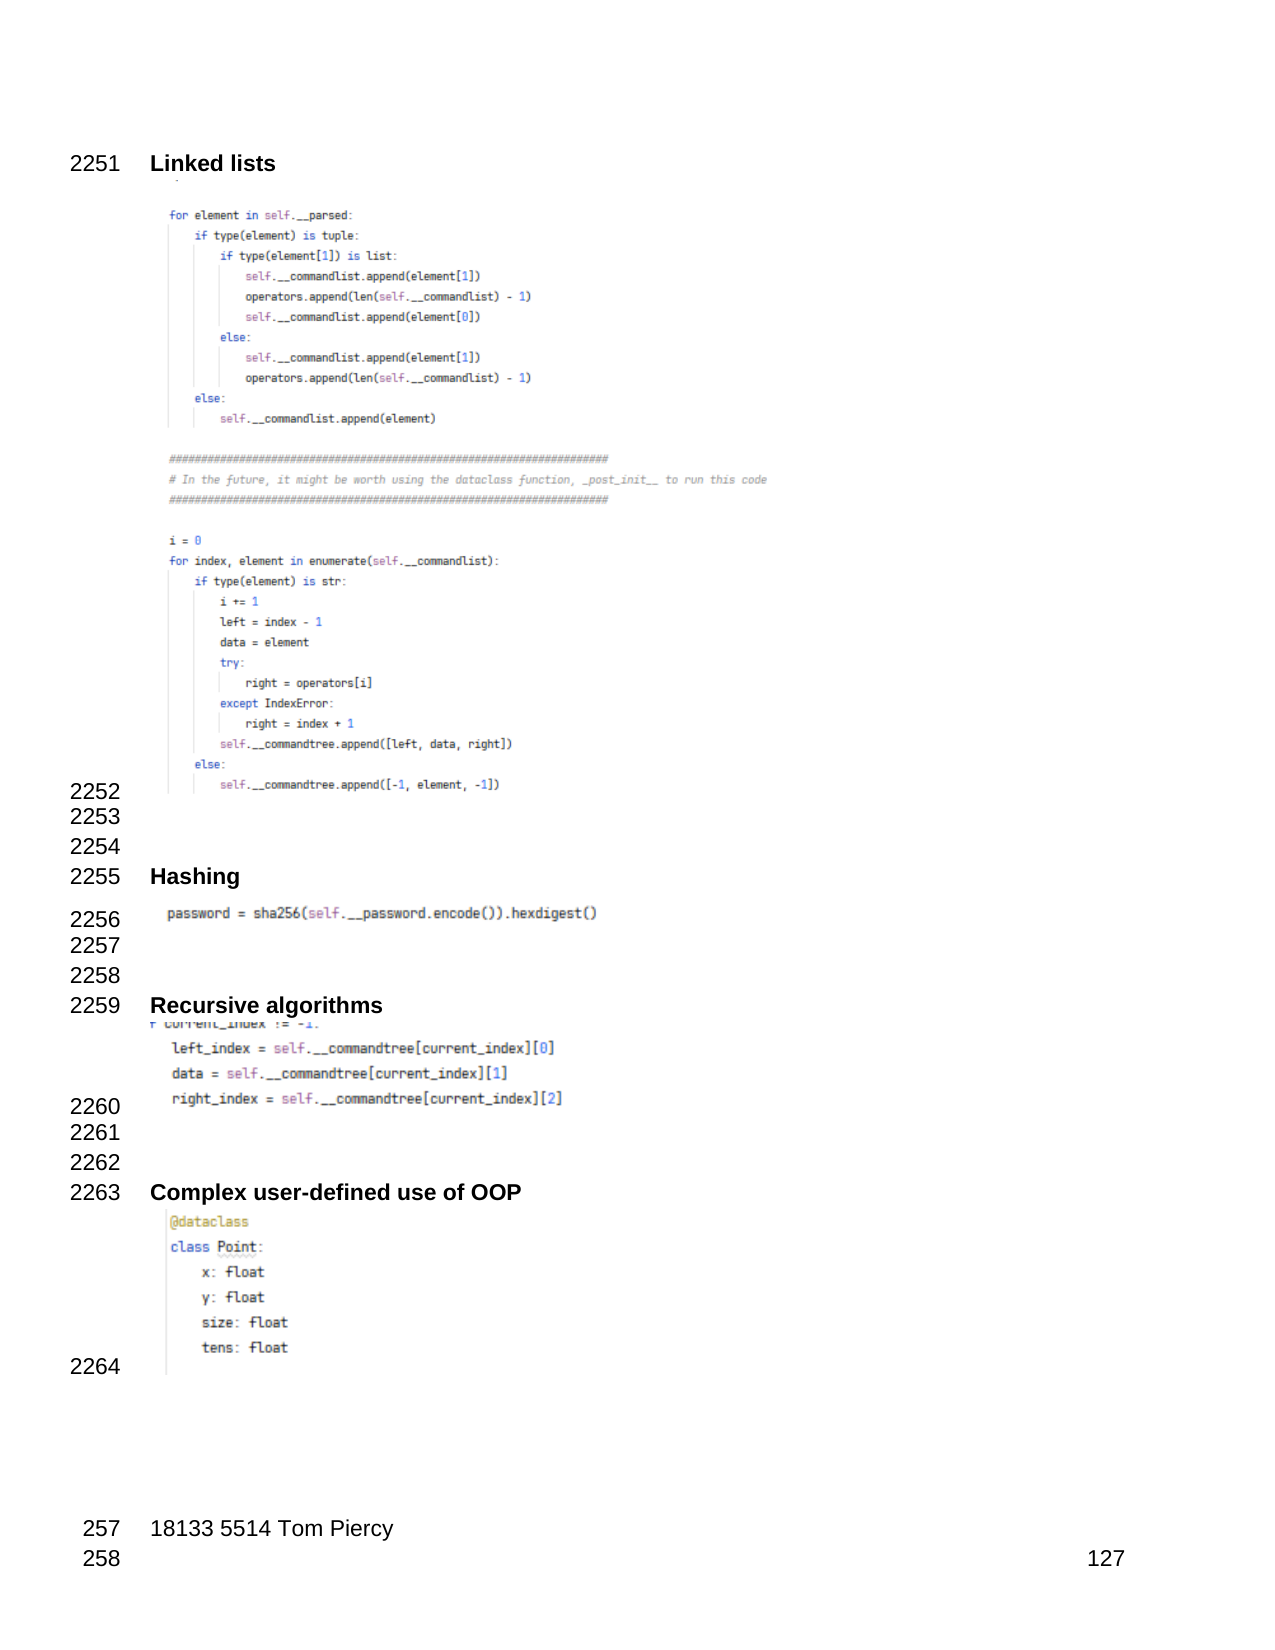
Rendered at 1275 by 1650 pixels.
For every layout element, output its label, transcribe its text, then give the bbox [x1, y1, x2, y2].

picture [150, 180, 786, 799]
picture [150, 1209, 332, 1375]
text Recursive algorithms [150, 992, 1125, 1018]
text Complex user-defined use of OOP [150, 1179, 1125, 1205]
text Linked lists [150, 150, 1125, 176]
picture [150, 1022, 588, 1115]
picture [150, 893, 607, 928]
text Hashing [150, 863, 1125, 890]
